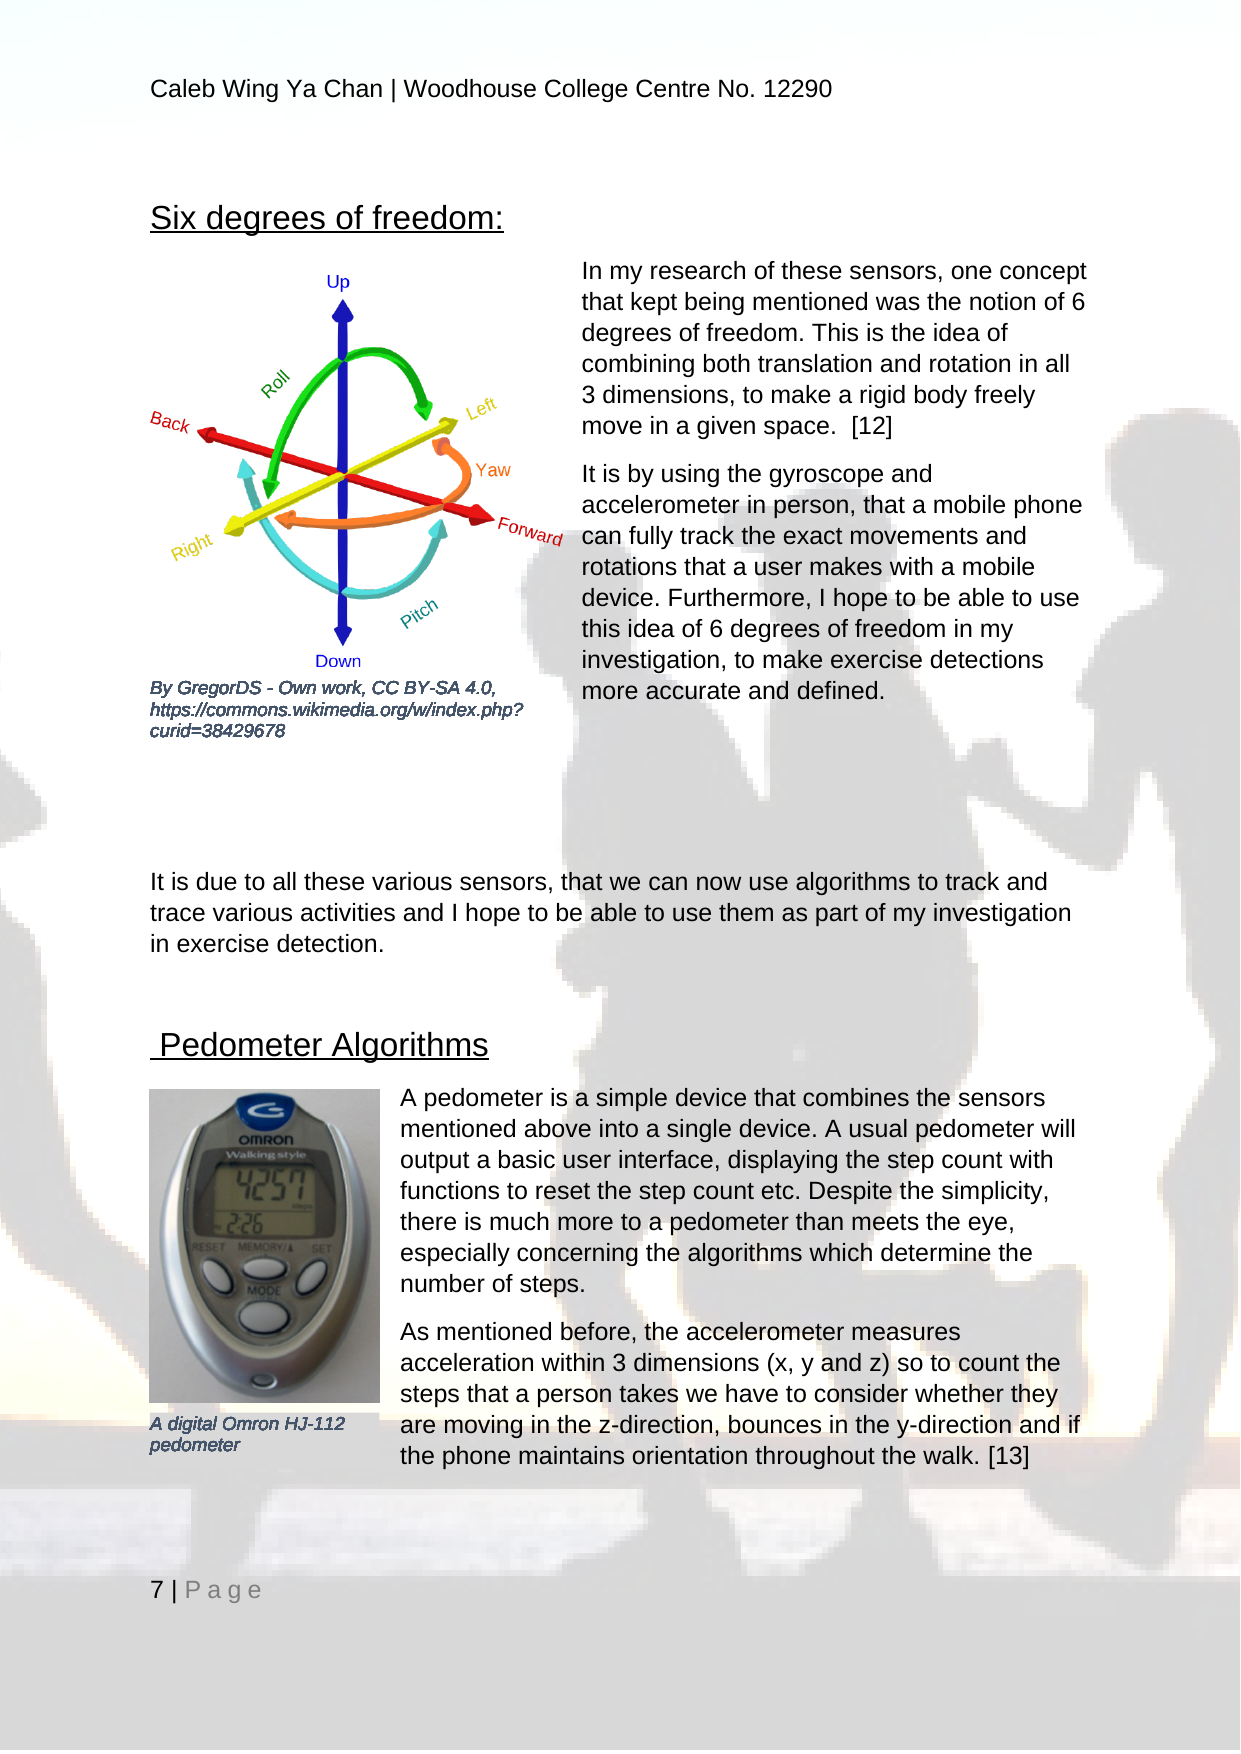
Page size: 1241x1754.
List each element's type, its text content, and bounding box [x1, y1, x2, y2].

text It is due to all these various sensors, that we can now use algorithms to track and trace various activities and I hope to be able to use them as part of my investigation in exercise detection. [150, 867, 1090, 958]
picture [149, 1089, 380, 1403]
picture [150, 275, 563, 667]
text Pedometer Algorithms [150, 1024, 1090, 1063]
text Six degrees of freedom: [150, 198, 1090, 236]
text In my research of these sensors, one concept that kept being mentioned was the notion of 6 degrees of freedom. This is the idea of combining both translation and rotation in all 3 dimensions, to make a rigid body freely move in a given space. [150, 256, 1090, 440]
text As mentioned before, the accelerometer measures acceleration within 3 dimensions (x, y and z) so to count the steps that a person takes we have to consider whether they are moving in the z-direction, bounces in the y-direction and if the phone maintains orientation throughout the walk. [150, 1317, 1090, 1469]
text A pedometer is a simple device that combines the sensors mentioned above into a single device. A usual pedometer will output a basic user interface, displaying the step count with functions to reset the step count etc. Despite the simplicity, there is much more to a pedometer than meets the eye, especially concerning the algorithms which determine the number of steps. [150, 1083, 1090, 1298]
text It is by using the gyroscope and accelerometer in person, that a mobile phone can fully track the exact movements and rotations that a user makes with a mobile device. Furthermore, I hope to be able to use this idea of 6 degrees of freedom in my investigation, to make exercise detections more accurate and defined. [150, 459, 1090, 705]
